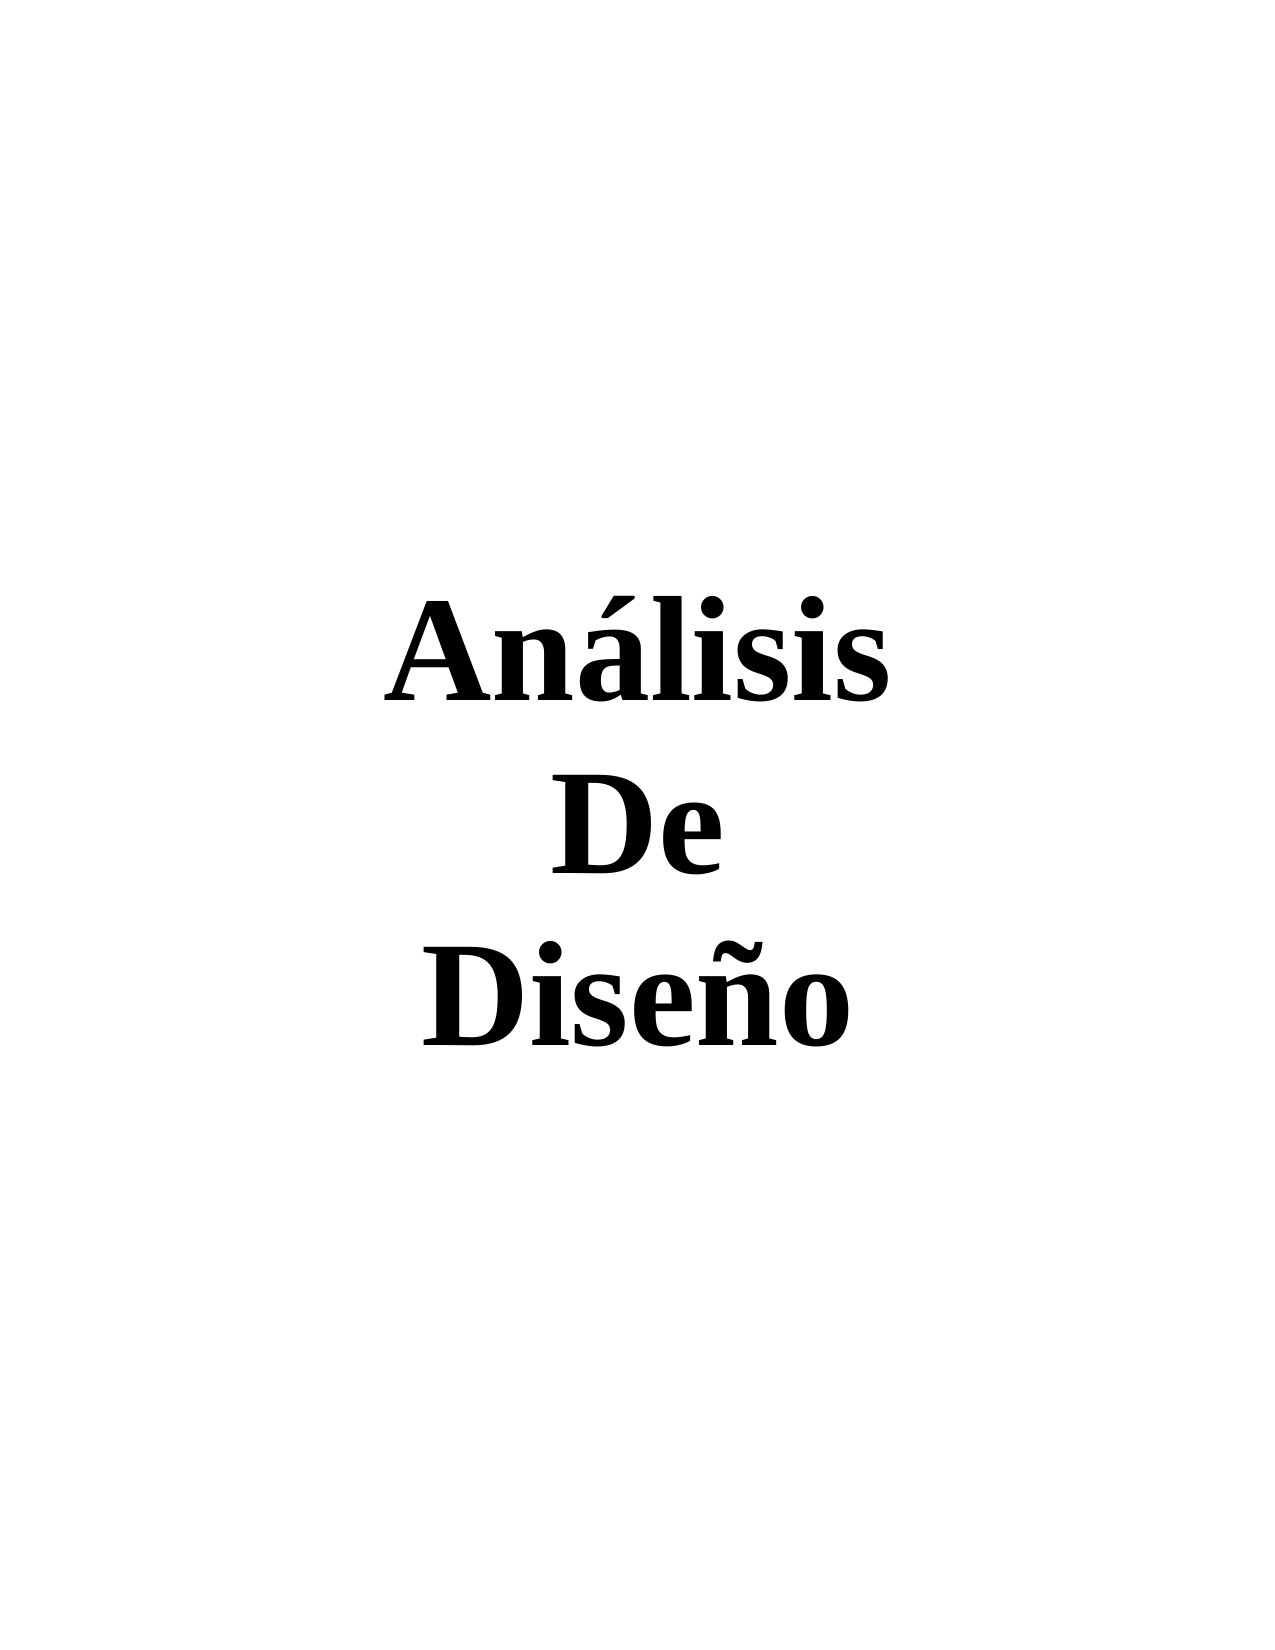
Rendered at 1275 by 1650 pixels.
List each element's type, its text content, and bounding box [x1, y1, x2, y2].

text Diseño [150, 906, 1125, 1078]
text De [150, 733, 1125, 906]
text Análisis [150, 561, 1125, 733]
